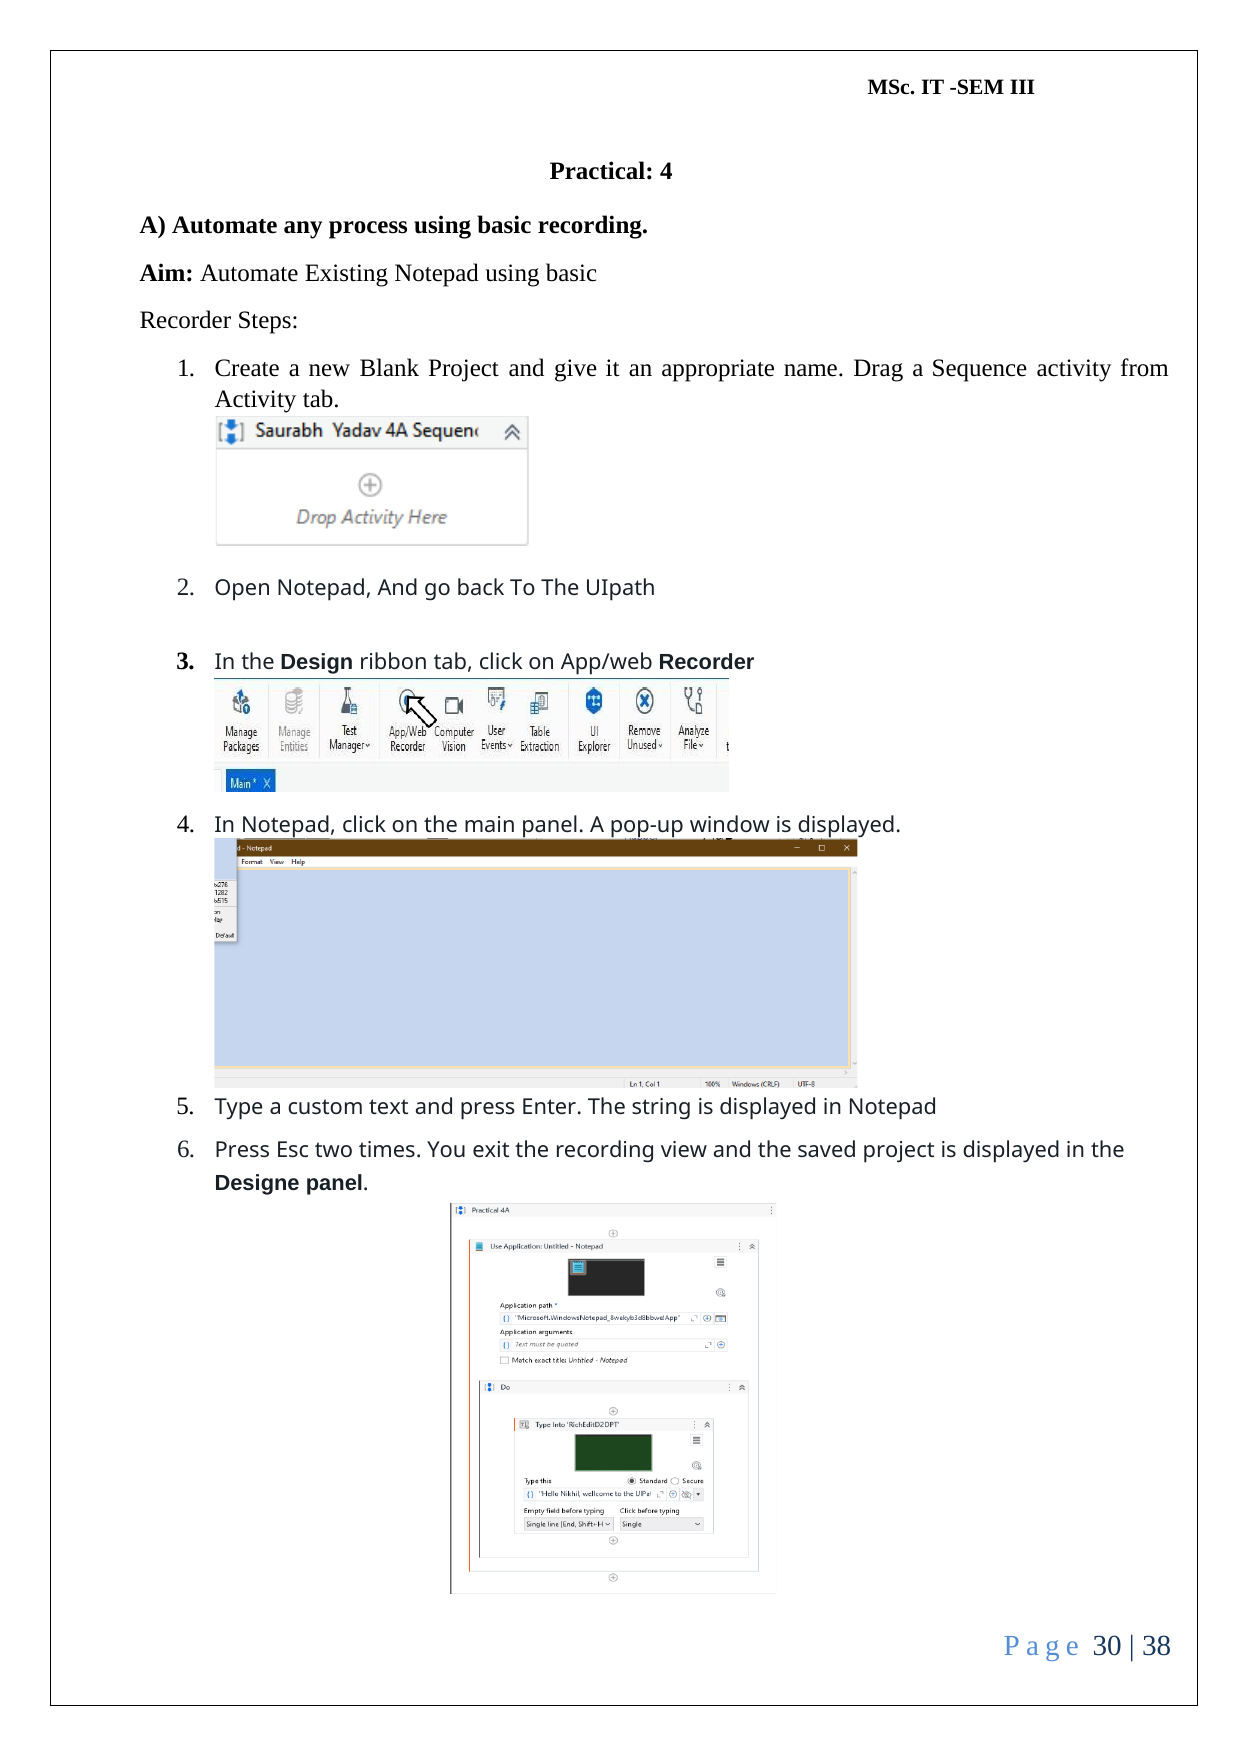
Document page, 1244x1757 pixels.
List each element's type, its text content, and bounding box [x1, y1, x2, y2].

picture [450, 1203, 777, 1594]
subtitle Practical: 4 [481, 156, 741, 185]
list Create a new Blank Project and give it an appropriate name. Drag a Sequence activity from Activity tab. [177, 353, 1170, 413]
list In the Design ribbon tab, click on App/web Recorder [176, 646, 1197, 676]
picture [214, 678, 729, 792]
picture [214, 838, 858, 1088]
list Type a custom text and press Enter. The string is displayed in Notepad [176, 1091, 1197, 1121]
list Press Esc two times. You exit the recording view and the saved project is displayed in the Designe panel. [177, 1134, 1168, 1196]
list Automate any process using basic recording. Aim: Automate Existing Notepad using basic Recorder Steps: [139, 211, 689, 334]
list Open Notepad, And go back To The UIpath [177, 572, 1197, 602]
picture [215, 416, 529, 546]
